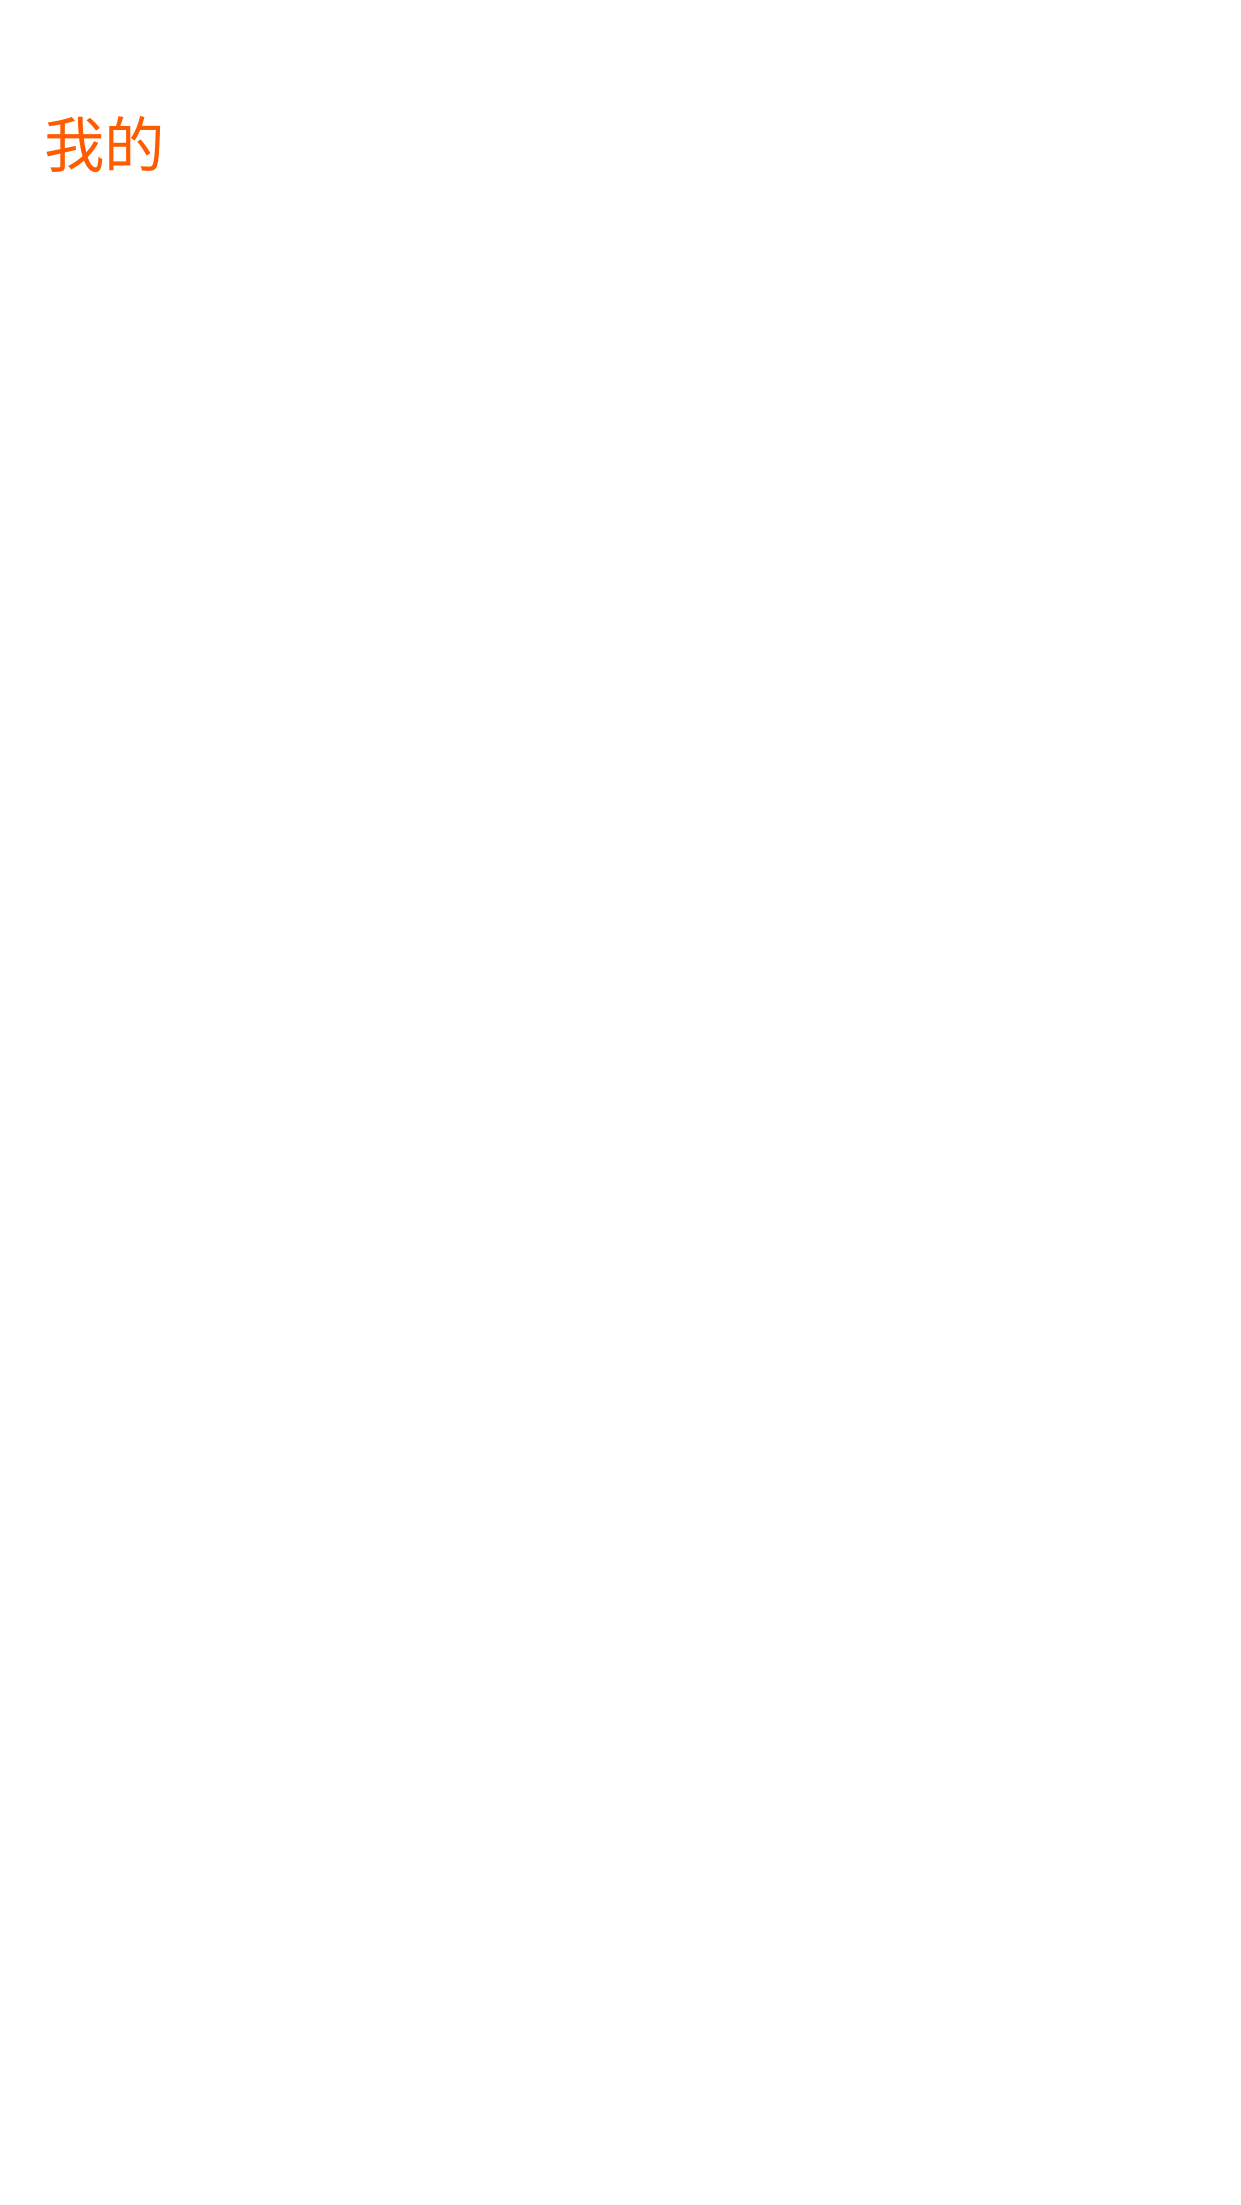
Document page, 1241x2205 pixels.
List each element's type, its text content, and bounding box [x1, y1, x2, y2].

table_header 我的 [0, 98, 209, 185]
